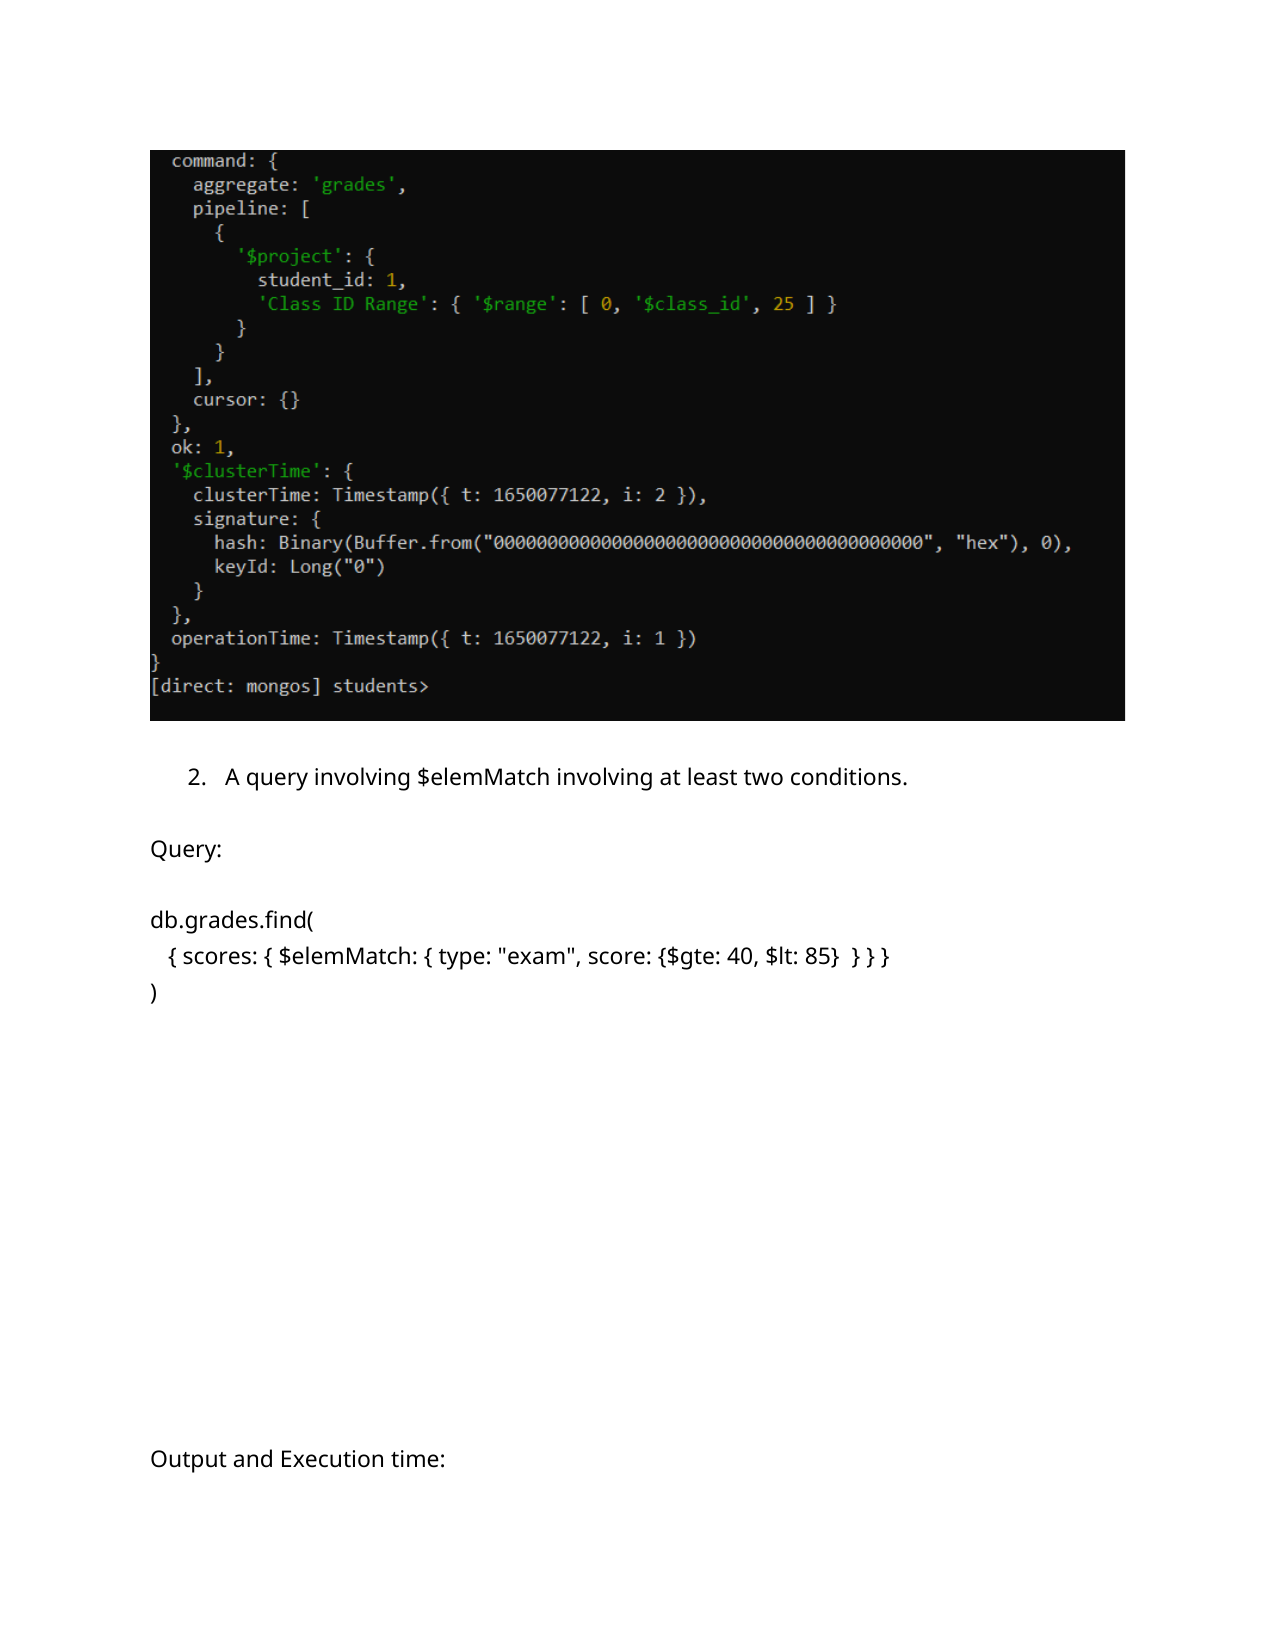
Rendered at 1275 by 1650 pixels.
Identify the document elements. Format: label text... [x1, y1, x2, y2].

list A query involving $elemMatch involving at least two conditions. [187, 761, 1125, 792]
text Query: [150, 832, 1125, 864]
text ) [150, 976, 1125, 1007]
text db.grades.find( [150, 904, 1125, 936]
picture [150, 150, 1125, 721]
text Output and Execution time: [150, 1443, 1125, 1475]
text { scores: { $elemMatch: { type: "exam", score: {$gte: 40, $lt: 85} } } } [150, 940, 1125, 972]
